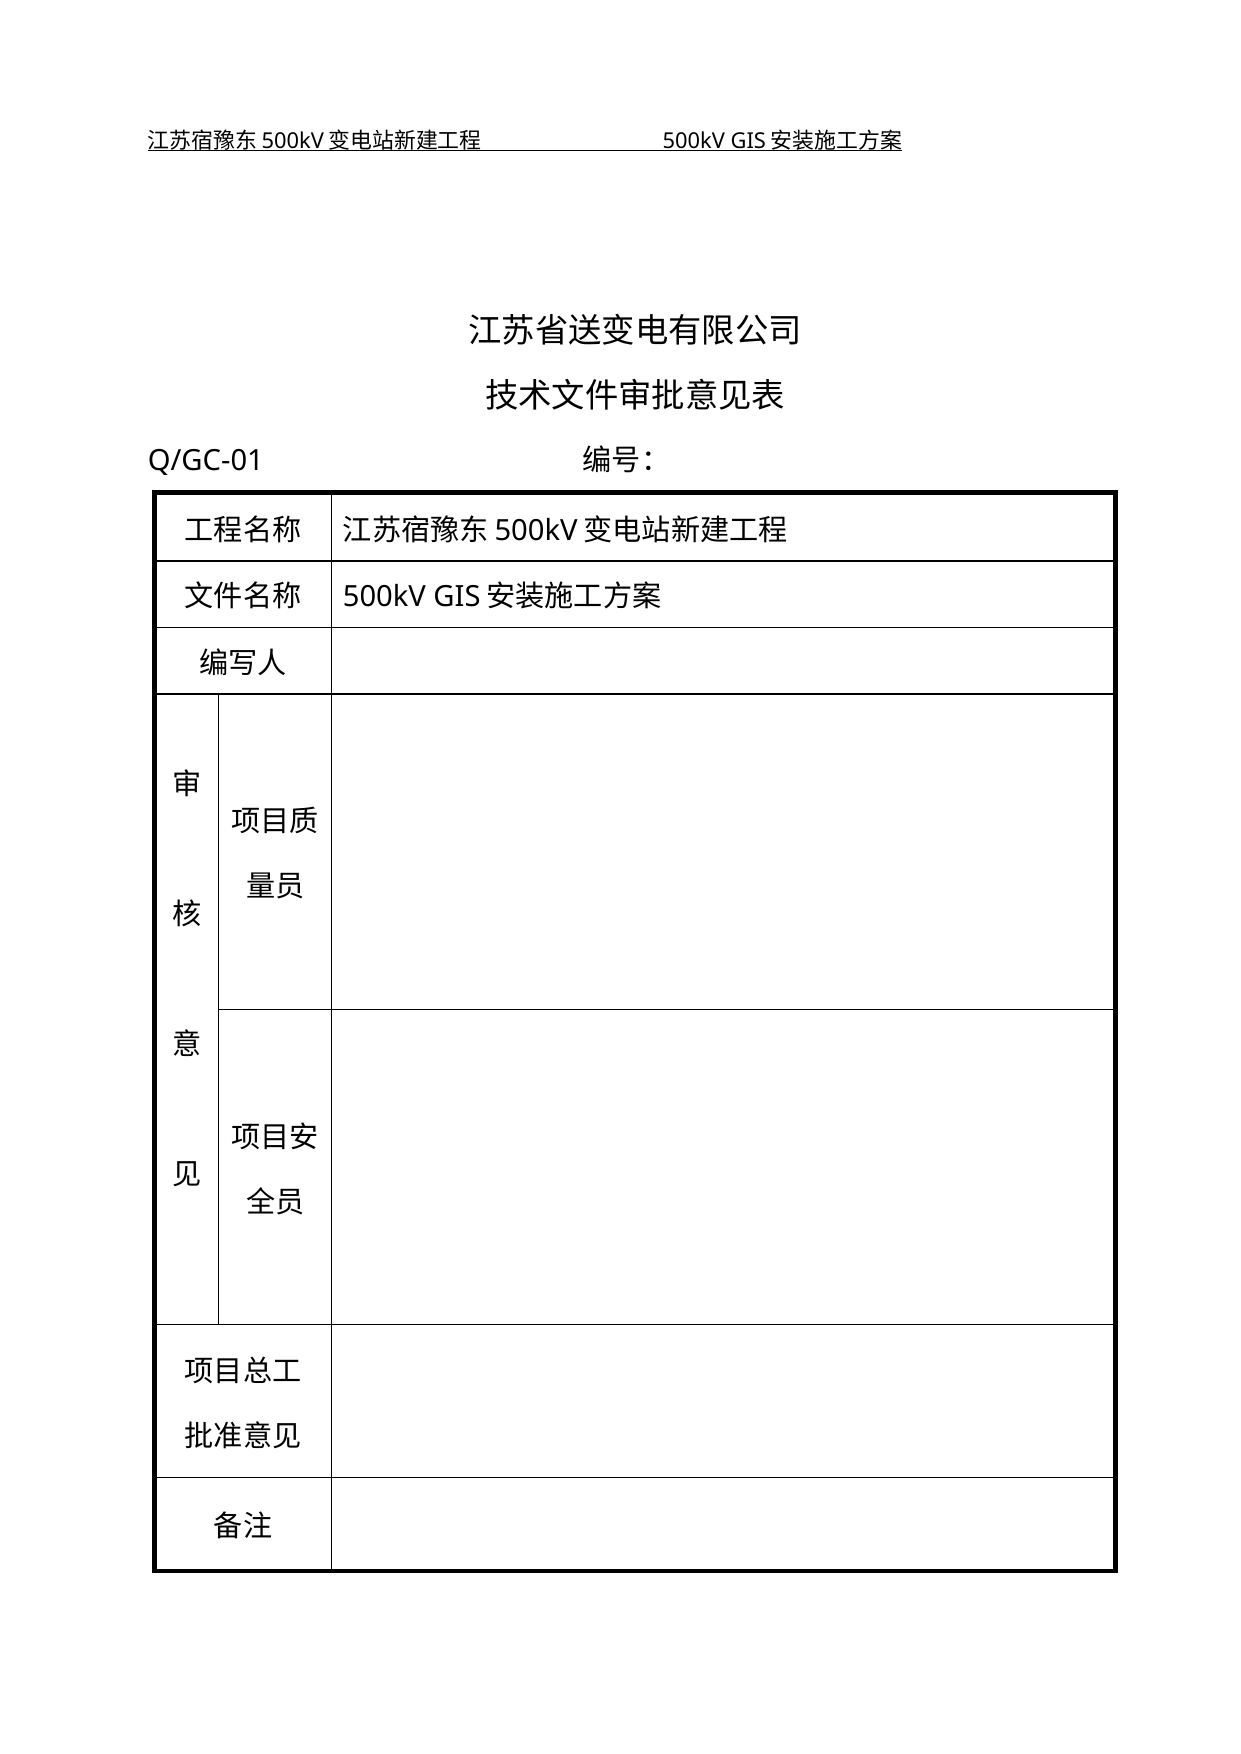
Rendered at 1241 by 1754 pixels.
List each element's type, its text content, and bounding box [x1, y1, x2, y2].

table_header 工程名称 [157, 495, 331, 560]
table_cell [332, 1010, 1113, 1324]
table_cell 项目总工 批准意见 [157, 1325, 331, 1476]
table_cell 500kV GIS安装施工方案 [332, 562, 1113, 627]
table_cell 项目质量员 [219, 695, 331, 1008]
table_cell [332, 1478, 1113, 1569]
table_cell 审 核 意 见 [157, 695, 218, 1324]
table_cell 编写人 [157, 628, 331, 693]
table_header 江苏宿豫东500kV变电站新建工程 [332, 495, 1113, 560]
table_cell [332, 1325, 1113, 1476]
text 技术文件审批意见表 [148, 360, 1122, 425]
text 江苏省送变电有限公司 [148, 295, 1122, 360]
table_cell 项目安全员 [219, 1010, 331, 1324]
table_cell 备注 [157, 1478, 331, 1569]
table_cell [332, 695, 1113, 1008]
table_cell [332, 628, 1113, 693]
text Q/GC-01 编号： [148, 425, 1122, 490]
table_cell 文件名称 [157, 562, 331, 627]
